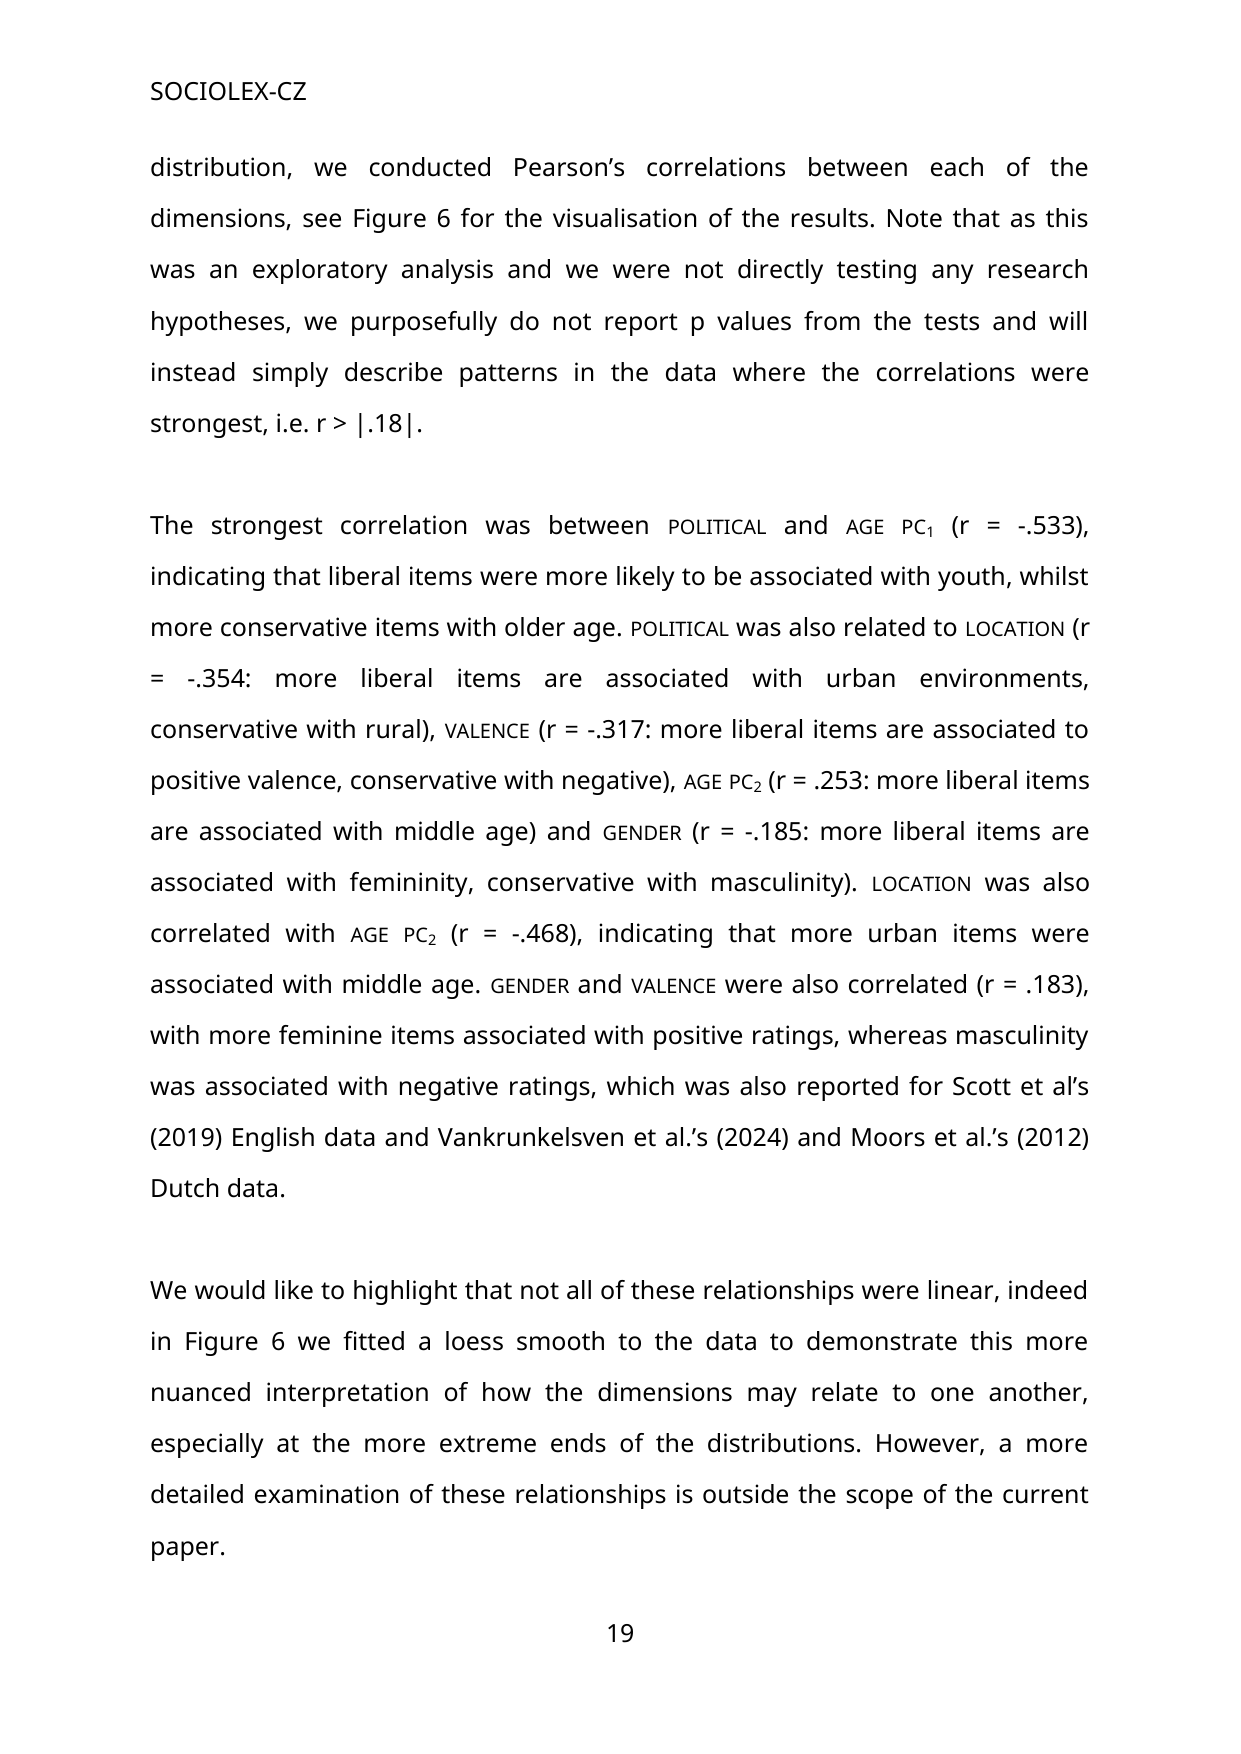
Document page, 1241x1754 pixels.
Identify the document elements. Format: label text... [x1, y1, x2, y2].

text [150, 150, 1090, 439]
text We would like to highlight that not all of these relationships were linear, indeed in Figure 6 we fitted a loess smooth to the data to demonstrate this more nuanced interpretation of how the dimensions may relate to one another, especially at the more extreme ends of the distributions. However, a more detailed examination of these relationships is outside the scope of the current paper. [150, 1273, 1090, 1562]
text The strongest correlation was between political and age pc1 (r = -.533), indicating that liberal items were more likely to be associated with youth, whilst more conservative items with older age. political was also related to location (r = -.354: more liberal items are associated with urban environments, conservative with rural), valence (r = -.317: more liberal items are associated to positive valence, conservative with negative), age pc2 (r = .253: more liberal items are associated with middle age) and gender (r = -.185: more liberal items are associated with femininity, conservative with masculinity). location was also correlated with age pc2 (r = -.468), indicating that more urban items were associated with middle age. gender and valence were also correlated (r = .183), with more feminine items associated with positive ratings, whereas masculinity was associated with negative ratings, which was also reported for Scott et al’s (2019) English data and Vankrunkelsven et al.’s (2024) and Moors et al.’s (2012) Dutch data. [150, 507, 1090, 1205]
